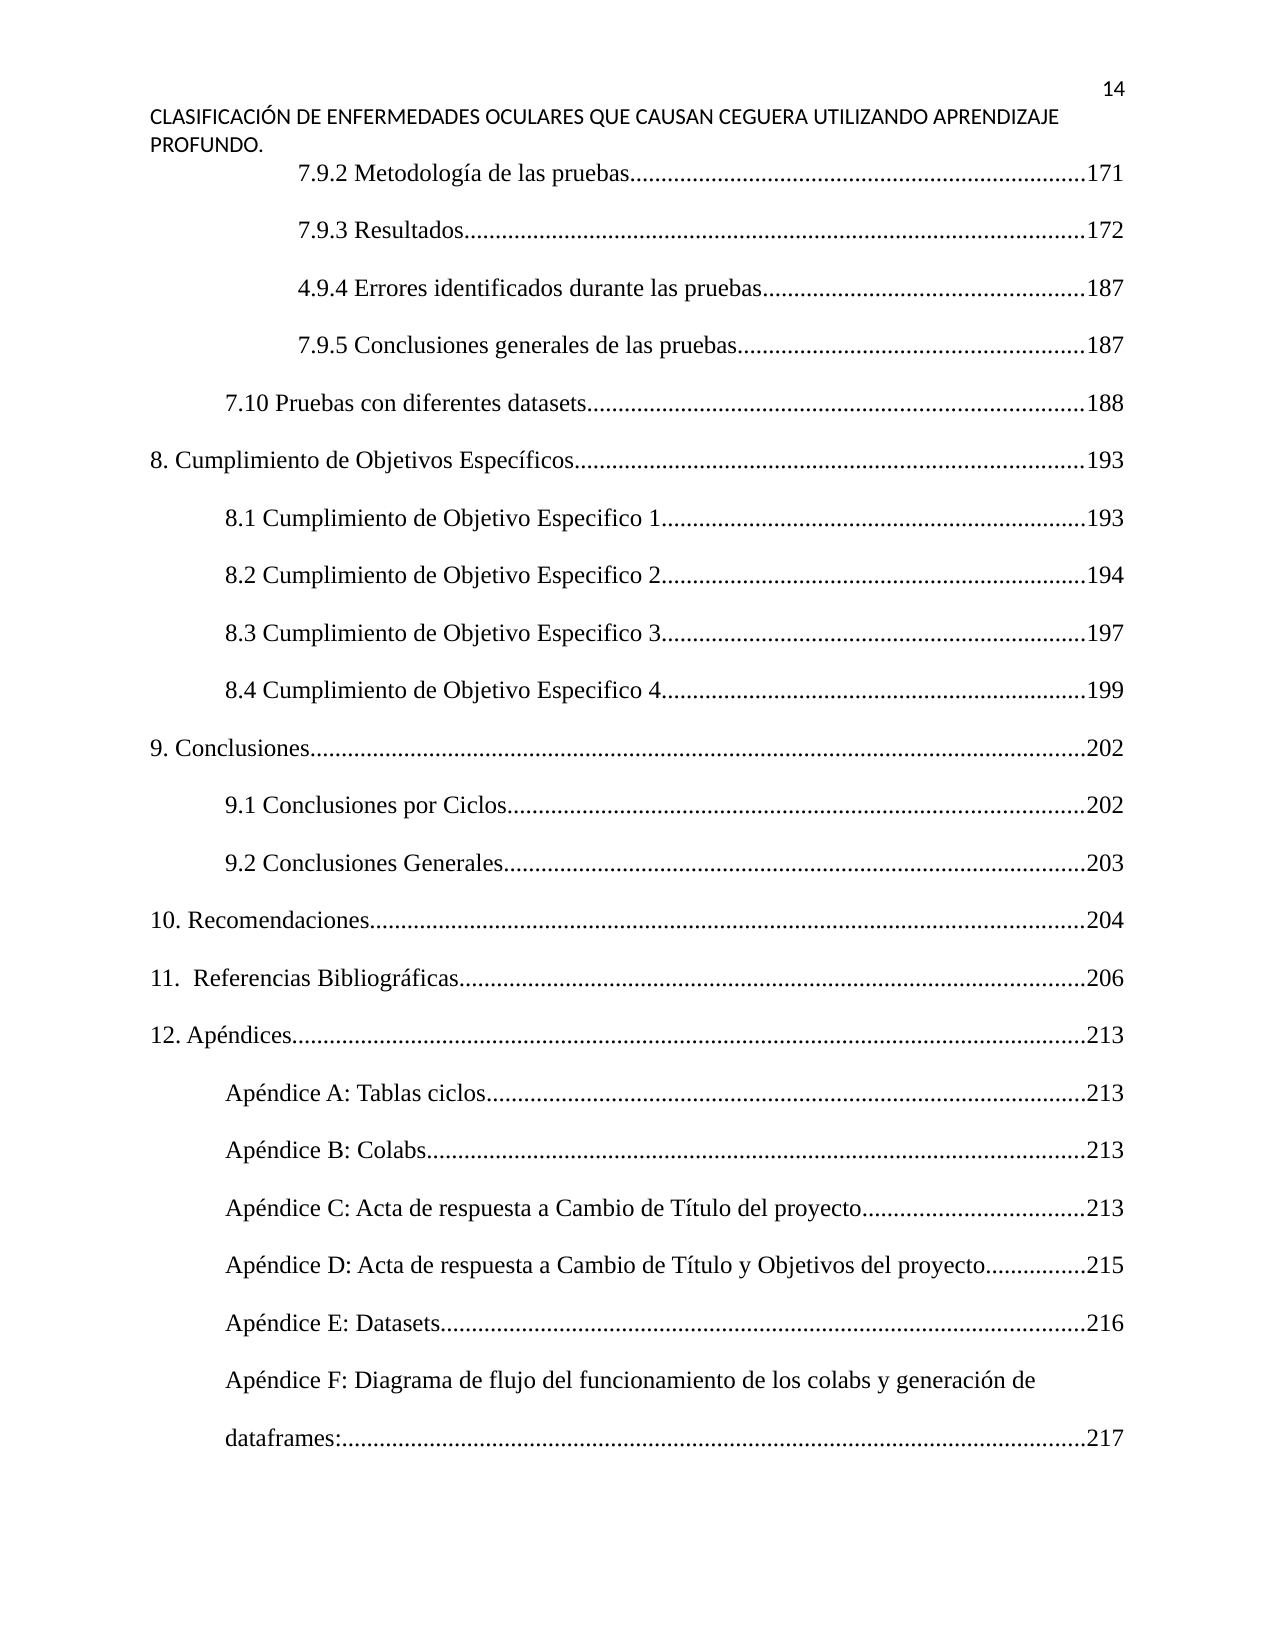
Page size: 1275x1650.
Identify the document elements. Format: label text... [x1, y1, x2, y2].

text 7.10 Pruebas con diferentes datasets 188 [225, 388, 1125, 417]
text Apéndice E: Datasets 216 [225, 1308, 1125, 1337]
text 10. Recomendaciones 204 [150, 905, 1125, 934]
text Apéndice C: Acta de respuesta a Cambio de Título del proyecto 213 [225, 1193, 1125, 1222]
text 7.9.5 Conclusiones generales de las pruebas 187 [298, 330, 1125, 359]
text 8. Cumplimiento de Objetivos Específicos 193 [150, 445, 1125, 474]
text 8.4 Cumplimiento de Objetivo Especifico 4 199 [225, 675, 1125, 704]
text 9. Conclusiones 202 [150, 733, 1125, 762]
text 7.9.3 Resultados 172 [298, 215, 1125, 244]
text 8.1 Cumplimiento de Objetivo Especifico 1 193 [225, 503, 1125, 532]
text 12. Apéndices 213 [150, 1020, 1125, 1049]
text 8.3 Cumplimiento de Objetivo Especifico 3 197 [225, 618, 1125, 647]
text 9.2 Conclusiones Generales 203 [225, 848, 1125, 877]
text 8.2 Cumplimiento de Objetivo Especifico 2 194 [225, 560, 1125, 589]
text Apéndice F: Diagrama de flujo del funcionamiento de los colabs y generación de dataframes: 217 [225, 1365, 1125, 1452]
text Apéndice D: Acta de respuesta a Cambio de Título y Objetivos del proyecto 215 [225, 1250, 1125, 1279]
text 4.9.4 Errores identificados durante las pruebas 187 [298, 273, 1125, 302]
text Apéndice B: Colabs 213 [225, 1135, 1125, 1164]
text Apéndice A: Tablas ciclos 213 [225, 1078, 1125, 1107]
text 11. Referencias Bibliográficas 206 [150, 963, 1125, 992]
text 7.9.2 Metodología de las pruebas 171 [298, 158, 1125, 187]
text 9.1 Conclusiones por Ciclos 202 [225, 790, 1125, 819]
